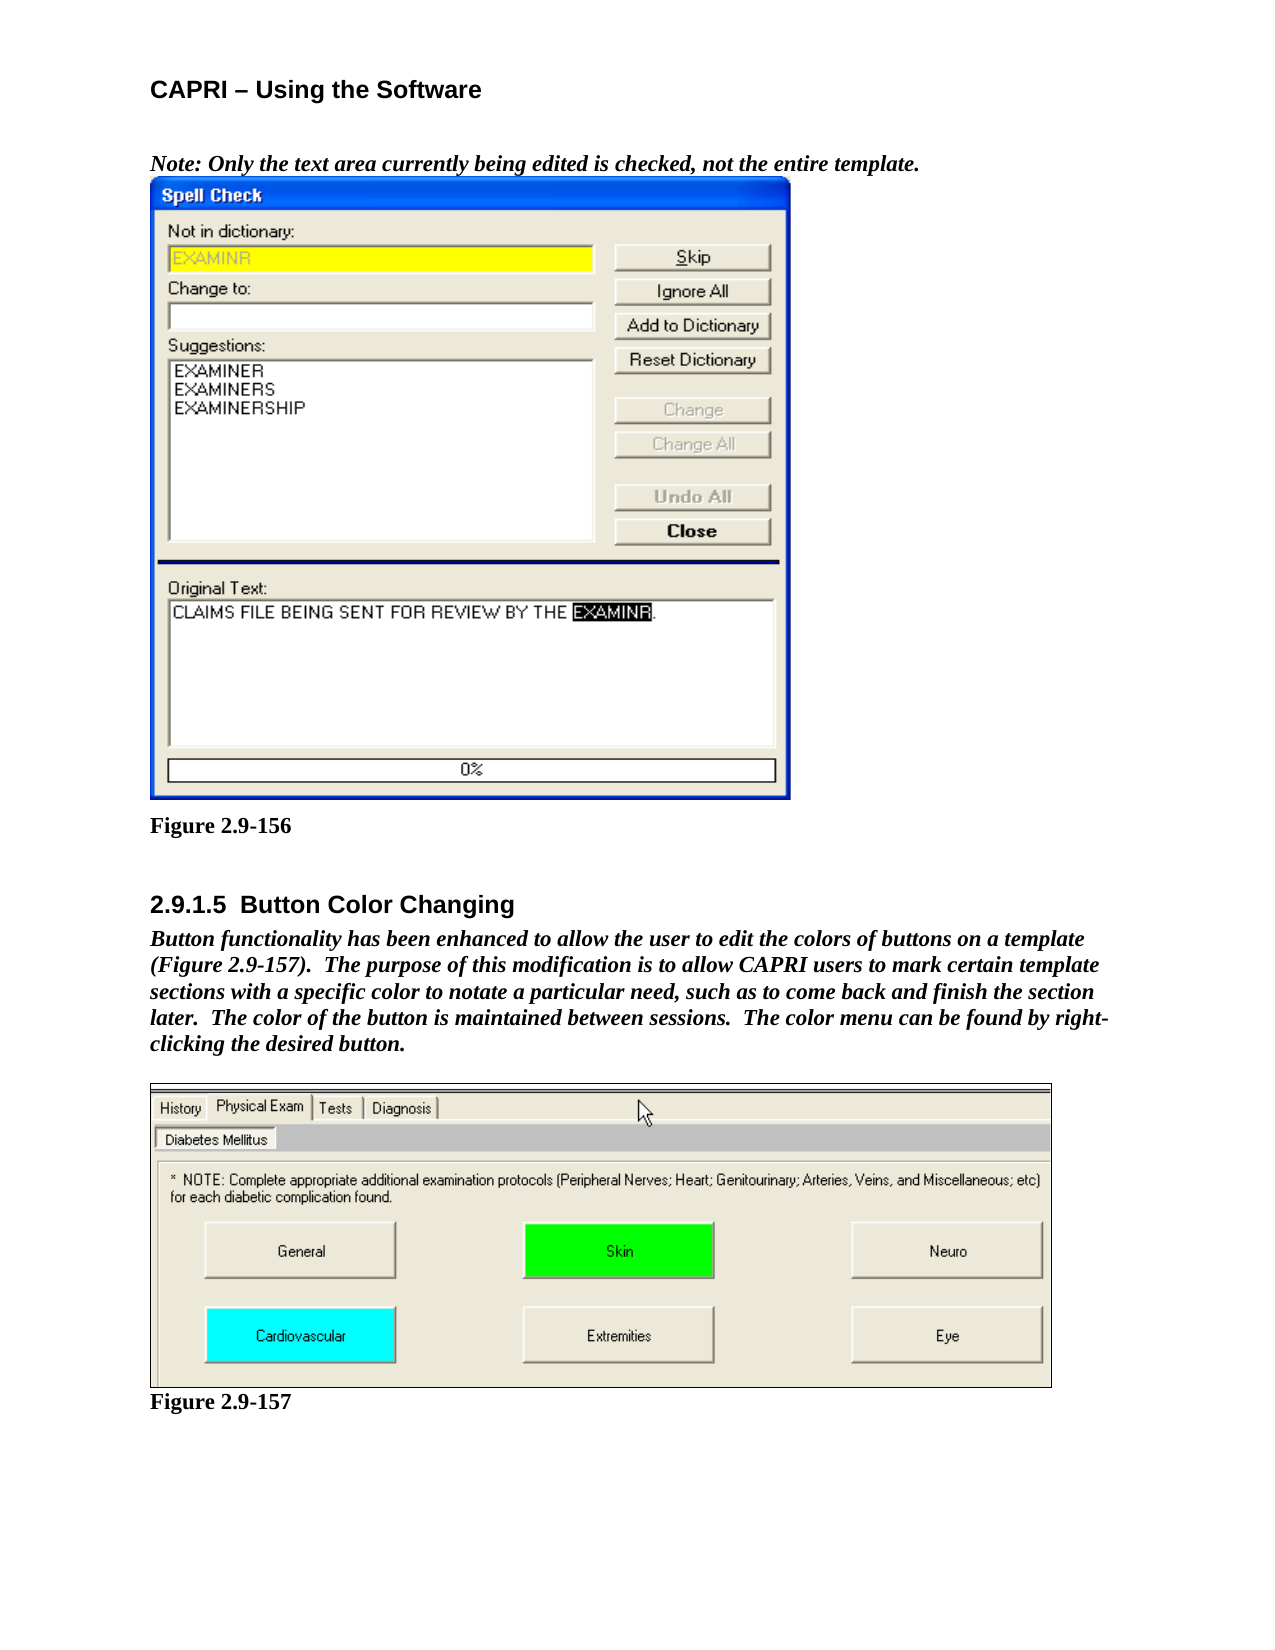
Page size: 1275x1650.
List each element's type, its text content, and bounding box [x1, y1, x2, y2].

subtitle Button Color Changing [150, 890, 1125, 919]
picture [150, 176, 791, 800]
picture [151, 1084, 1051, 1387]
text Note: Only the text area currently being edited is checked, not the entire template. [150, 150, 1125, 176]
